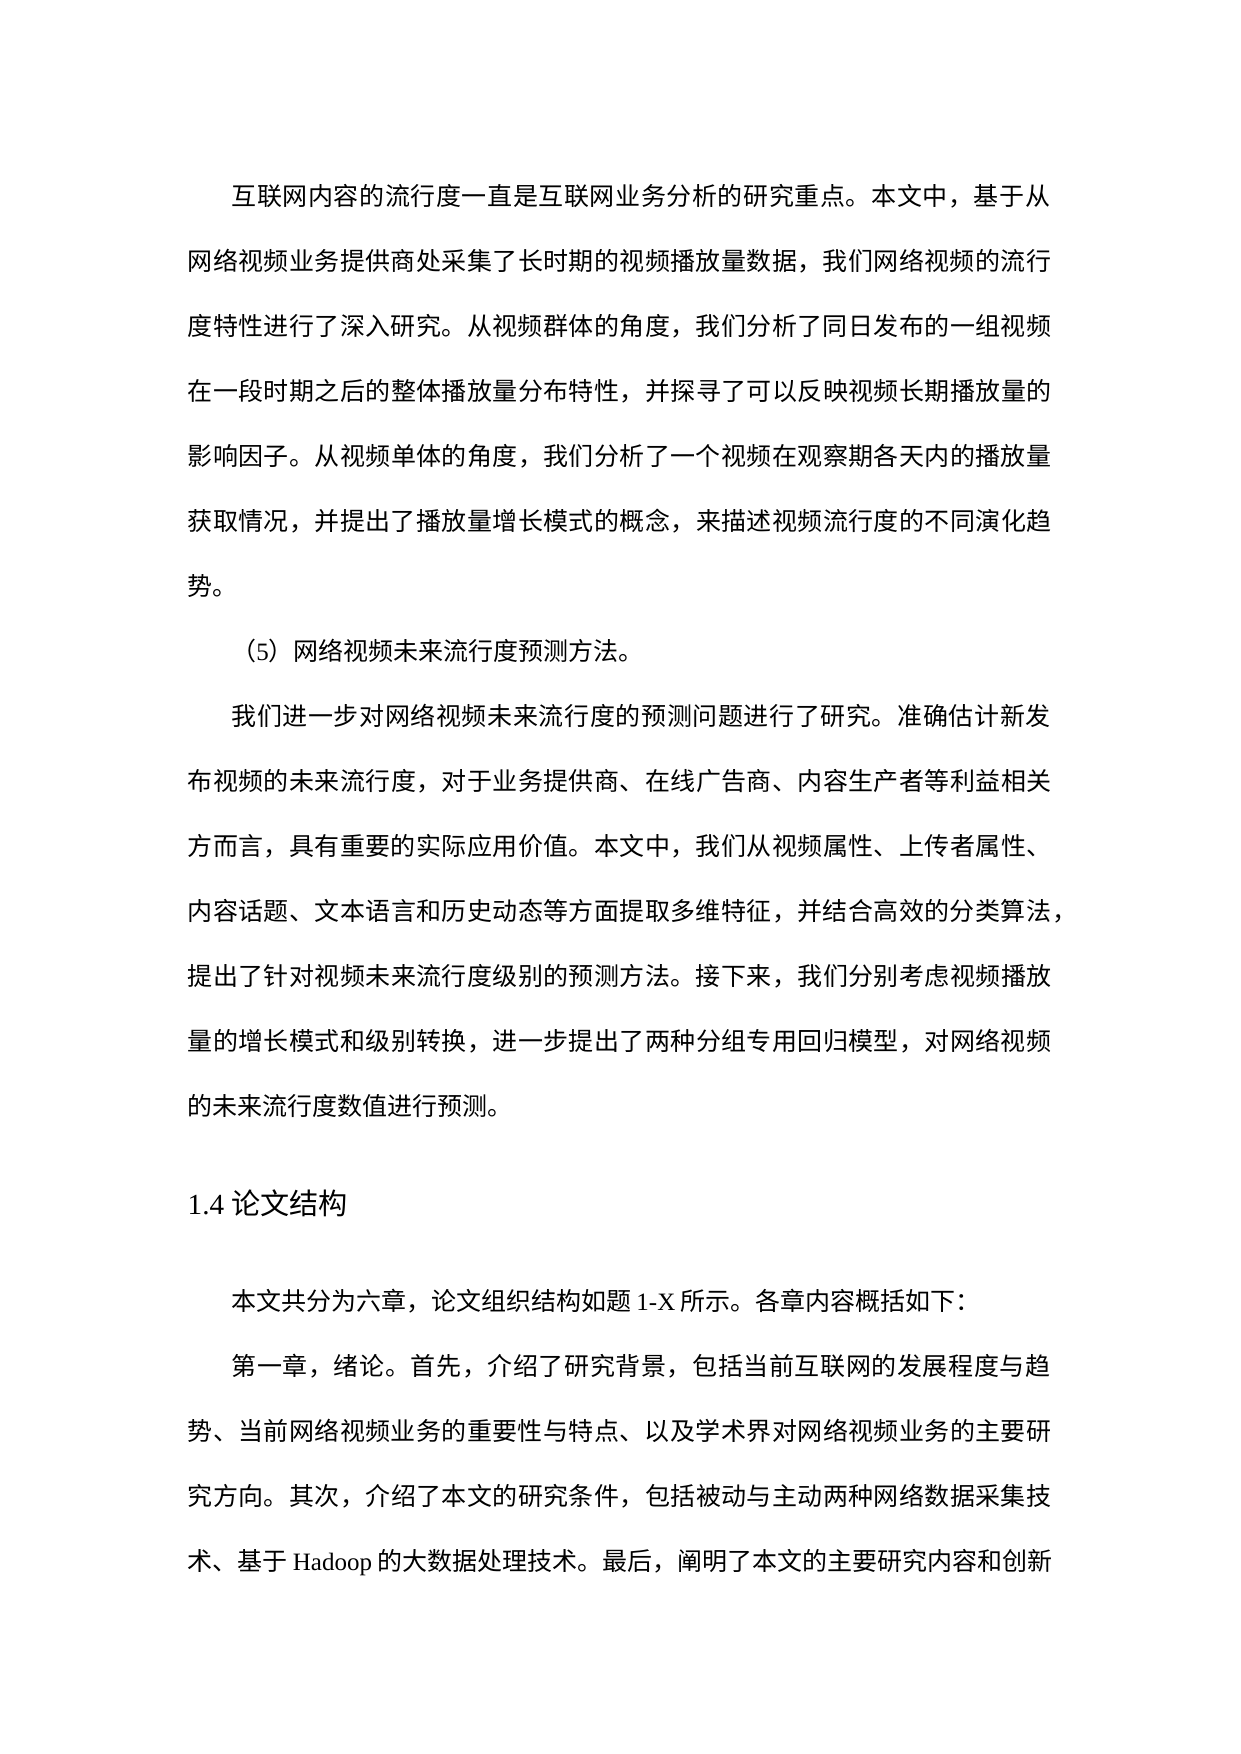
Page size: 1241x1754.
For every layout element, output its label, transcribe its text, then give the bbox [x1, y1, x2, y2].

text 互联网内容的流行度一直是互联网业务分析的研究重点。本文中，基于从网络视频业务提供商处采集了长时期的视频播放量数据，我们网络视频的流行度特性进行了深入研究。从视频群体的角度，我们分析了同日发布的一组视频在一段时期之后的整体播放量分布特性，并探寻了可以反映视频长期播放量的影响因子。从视频单体的角度，我们分析了一个视频在观察期各天内的播放量获取情况，并提出了播放量增长模式的概念，来描述视频流行度的不同演化趋势。 [187, 162, 1053, 617]
text 本文共分为六章，论文组织结构如题1-X所示。各章内容概括如下： [231, 1267, 1053, 1332]
text 论文结构 [187, 1169, 1053, 1234]
text 我们进一步对网络视频未来流行度的预测问题进行了研究。准确估计新发布视频的未来流行度，对于业务提供商、在线广告商、内容生产者等利益相关方而言，具有重要的实际应用价值。本文中，我们从视频属性、上传者属性、内容话题、文本语言和历史动态等方面提取多维特征，并结合高效的分类算法，提出了针对视频未来流行度级别的预测方法。接下来，我们分别考虑视频播放量的增长模式和级别转换，进一步提出了两种分组专用回归模型，对网络视频的未来流行度数值进行预测。 [187, 682, 1053, 1137]
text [187, 1332, 1053, 1592]
text （5）网络视频未来流行度预测方法。 [187, 617, 1053, 682]
